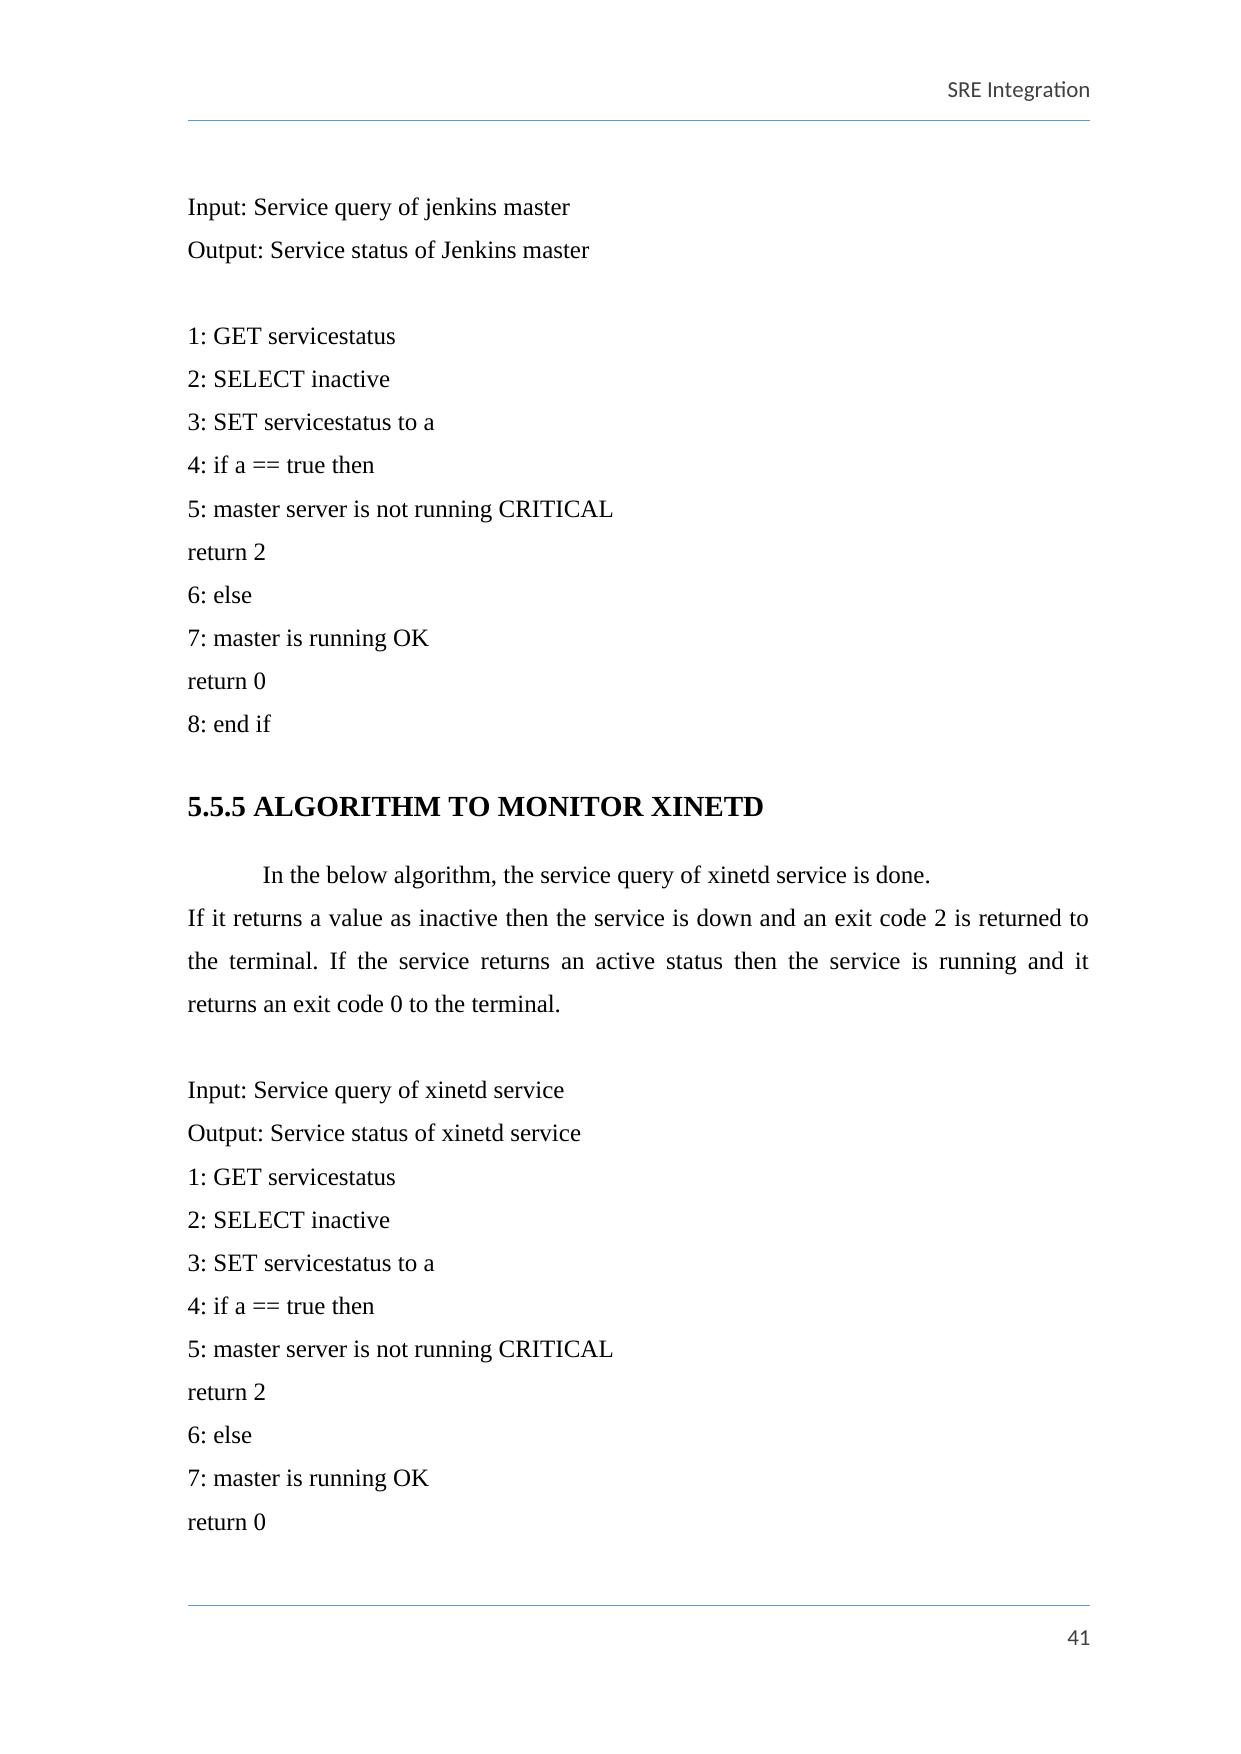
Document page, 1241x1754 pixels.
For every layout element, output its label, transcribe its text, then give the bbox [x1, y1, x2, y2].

text Input: Service query of xinetd service [187, 1075, 1090, 1104]
text 5: master server is not running CRITICAL [187, 494, 1090, 522]
text 2: SELECT inactive [187, 364, 1090, 393]
text 6: else [187, 1420, 1090, 1449]
text 8: end if [187, 709, 1090, 738]
text 1: GET servicestatus [187, 1162, 1090, 1190]
text 7: master is running OK [187, 1463, 1090, 1492]
text 1: GET servicestatus [187, 321, 1090, 350]
text 3: SET servicestatus to a [187, 1248, 1090, 1277]
text 2: SELECT inactive [187, 1205, 1090, 1233]
text Output: Service status of Jenkins master [187, 235, 1090, 264]
text return 2 [187, 537, 1090, 566]
text return 2 [187, 1377, 1090, 1406]
text In the below algorithm, the service query of xinetd service is done. [187, 860, 1090, 888]
text 4: if a == true then [187, 451, 1090, 479]
text 3: SET servicestatus to a [187, 407, 1090, 436]
text 7: master is running OK [187, 623, 1090, 652]
text 5: master server is not running CRITICAL [187, 1334, 1090, 1363]
text return 0 [187, 1507, 1090, 1535]
text return 0 [187, 666, 1090, 695]
text Output: Service status of xinetd service [187, 1118, 1090, 1147]
text Input: Service query of jenkins master [187, 192, 1090, 221]
text 5.5.5 ALGORITHM TO MONITOR XINETD [187, 789, 1090, 823]
text 4: if a == true then [187, 1291, 1090, 1320]
text 6: else [187, 580, 1090, 609]
text If it returns a value as inactive then the service is down and an exit code 2 is returned to the terminal. If the service returns an active status then the service is running and it returns an exit code 0 to the terminal. [187, 903, 1090, 1018]
